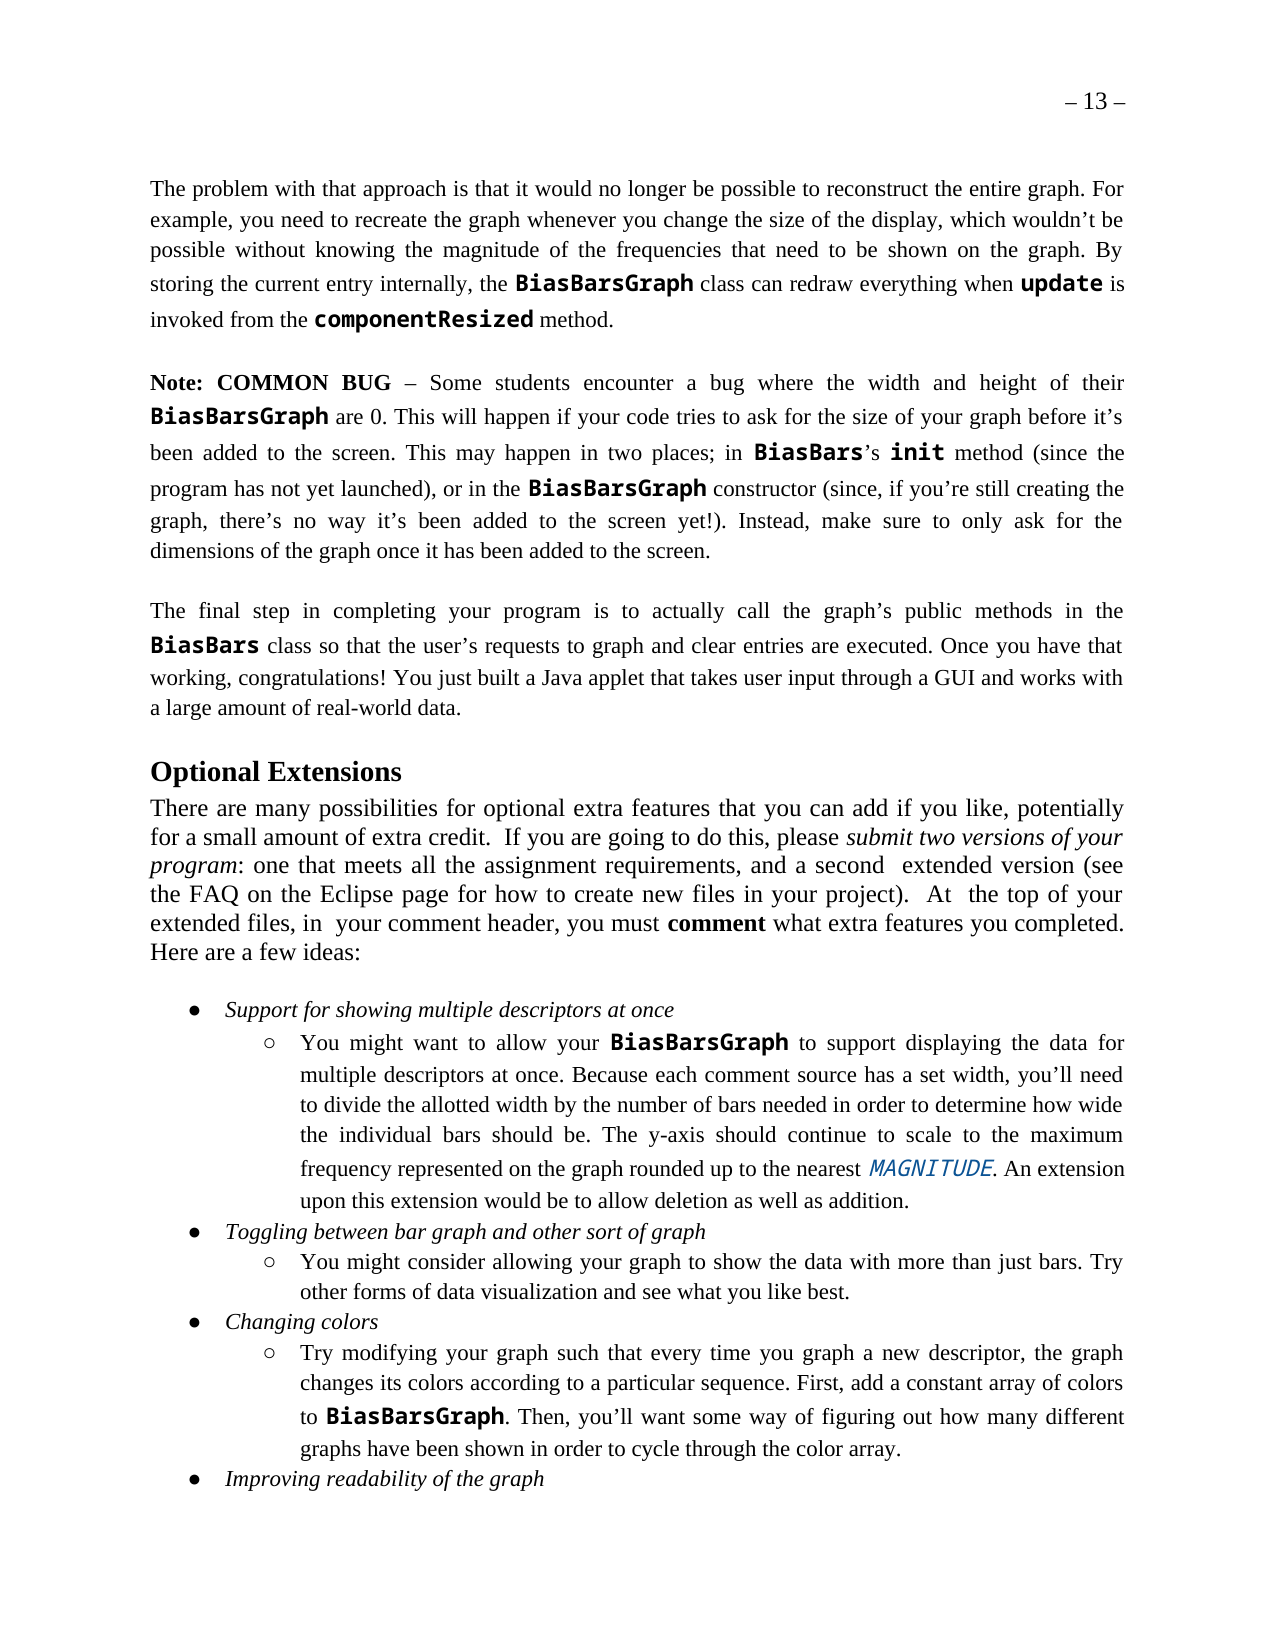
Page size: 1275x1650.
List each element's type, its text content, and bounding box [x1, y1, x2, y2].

list Try modifying your graph such that every time you graph a new descriptor, the graph changes its colors according to a particular sequence. First, add a constant array of colors to BiasBarsGraph. Then, you’ll want some way of figuring out how many different graphs have been shown in order to cycle through the color array. [262, 1338, 1125, 1461]
list Toggling between bar graph and other sort of graph [187, 1218, 1125, 1244]
text Optional Extensions [150, 754, 1125, 788]
list You might consider allowing your graph to show the data with more than just bars. Try other forms of data visualization and see what you like best. [262, 1248, 1125, 1304]
list Support for showing multiple descriptors at once [187, 996, 1125, 1022]
list You might want to allow your BiasBarsGraph to support displaying the data for multiple descriptors at once. Because each comment source has a set width, you’ll need to divide the allotted width by the number of bars needed in order to determine how wide the individual bars should be. The y-axis should continue to scale to the maximum frequency represented on the graph rounded up to the nearest MAGNITUDE. An extension upon this extension would be to allow deletion as well as addition. [262, 1026, 1125, 1214]
text The problem with that approach is that it would no longer be possible to reconstruct the entire graph. For example, you need to recreate the graph whenever you change the size of the display, which wouldn’t be possible without knowing the magnitude of the frequencies that need to be shown on the graph. By storing the current entry internally, the BiasBarsGraph class can redraw everything when update is invoked from the componentResized method. [150, 175, 1125, 334]
text The final step in completing your program is to actually call the graph’s public methods in the BiasBars class so that the user’s requests to graph and clear entries are executed. Once you have that working, congratulations! You just built a Java applet that takes user input through a GUI and works with a large amount of real-world data. [150, 598, 1125, 720]
list Improving readability of the graph [187, 1465, 1125, 1491]
text Note: COMMON BUG – Some students encounter a bug where the width and height of their BiasBarsGraph are 0. This will happen if your code tries to ask for the size of your graph before it’s been added to the screen. This may happen in two places; in BiasBars’s init method (since the program has not yet launched), or in the BiasBarsGraph constructor (since, if you’re still creating the graph, there’s no way it’s been added to the screen yet!). Instead, make sure to only ask for the dimensions of the graph once it has been added to the screen. [150, 369, 1125, 563]
text There are many possibilities for optional extra features that you can add if you like, potentially for a small amount of extra credit. If you are going to do this, please submit two versions of your program: one that meets all the assignment requirements, and a second extended version (see the FAQ on the Eclipse page for how to create new files in your project). At the top of your extended files, in your comment header, you must comment what extra features you completed. Here are a few ideas: [150, 793, 1125, 965]
list Changing colors [187, 1308, 1125, 1335]
